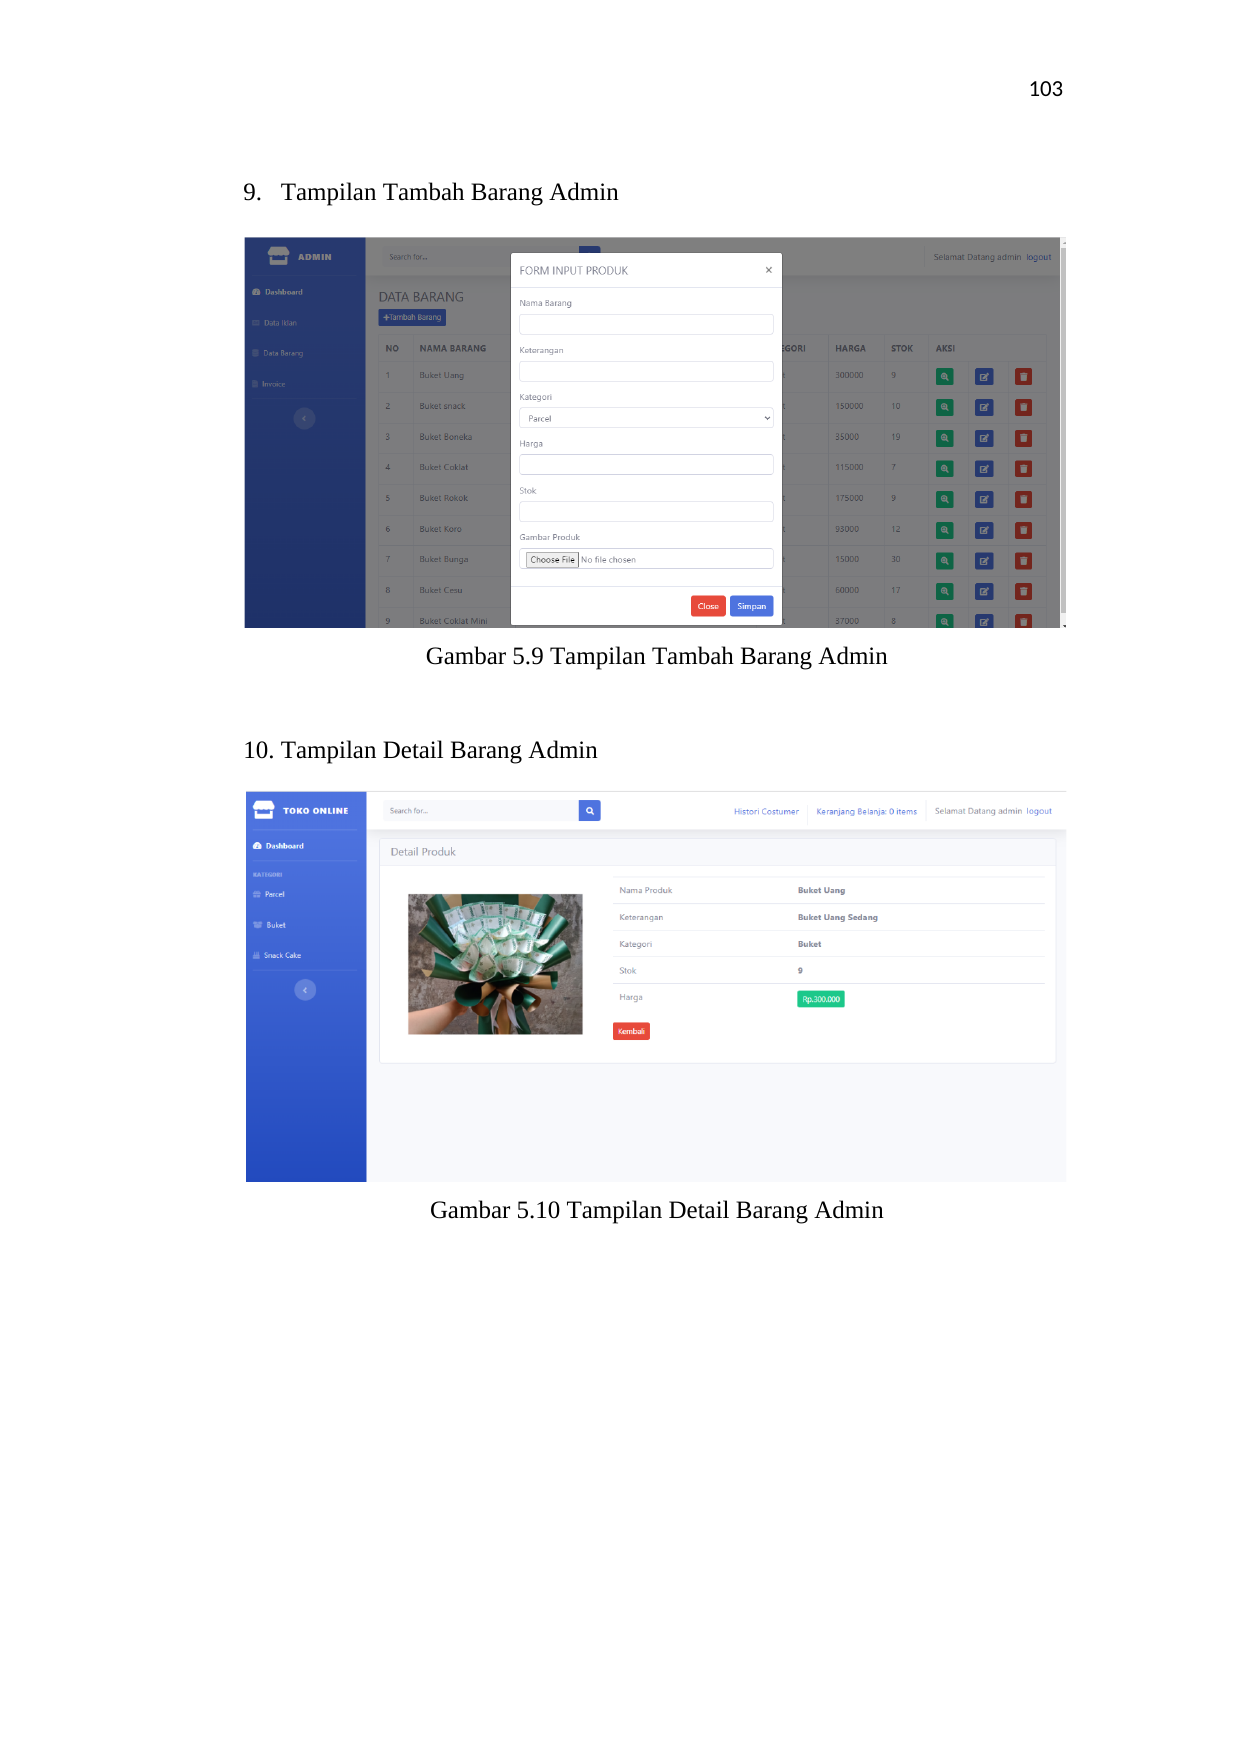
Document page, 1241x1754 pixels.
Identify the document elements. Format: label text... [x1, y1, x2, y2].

picture [243, 236, 1065, 627]
list Tampilan Tambah Barang Admin [243, 177, 1063, 206]
list Tampilan Detail Barang Admin [243, 735, 1063, 764]
picture [244, 790, 1066, 1181]
